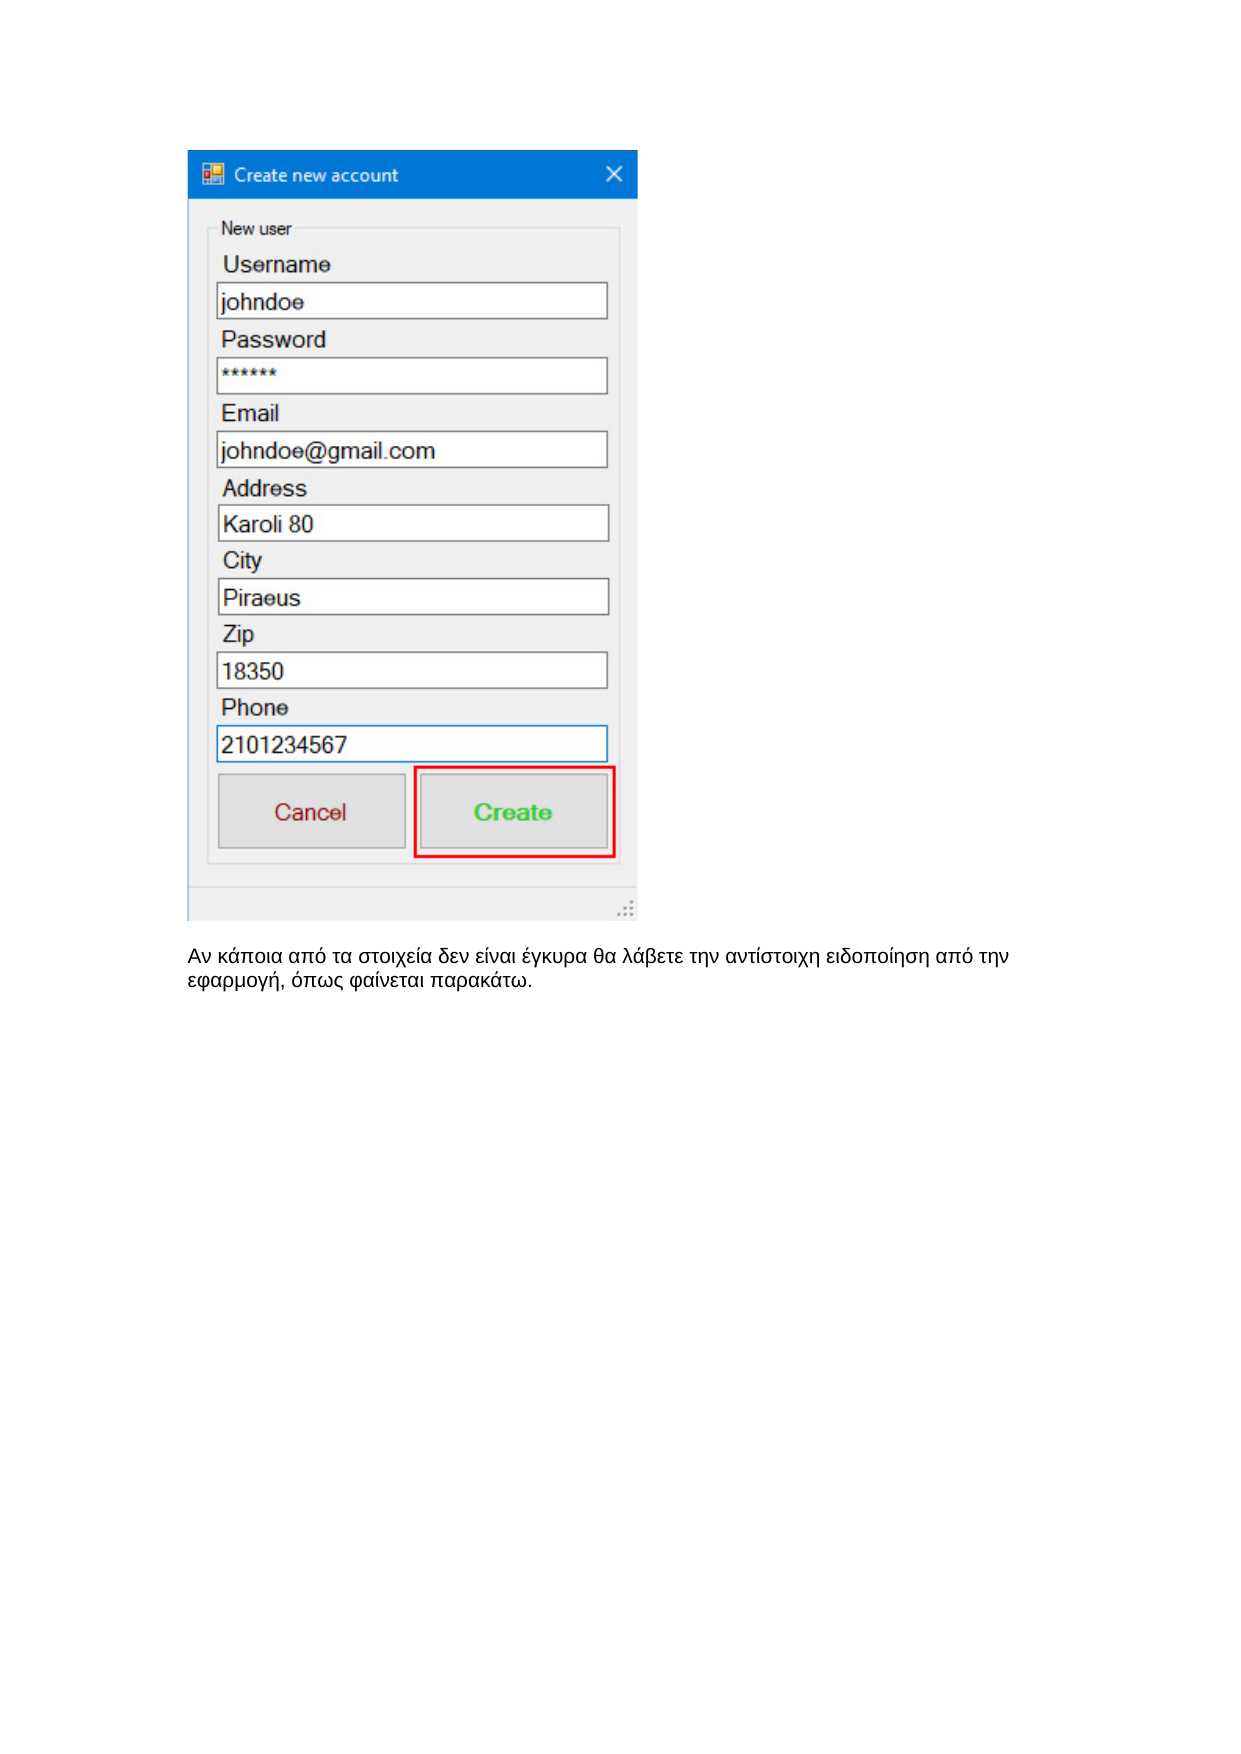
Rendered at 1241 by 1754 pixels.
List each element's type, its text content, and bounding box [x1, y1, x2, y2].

picture [187, 150, 638, 921]
text Αν κάποια από τα στοιχεία δεν είναι έγκυρα θα λάβετε την αντίστοιχη ειδοποίηση από την εφαρμογή, όπως φαίνεται παρακάτω. [187, 944, 1053, 992]
